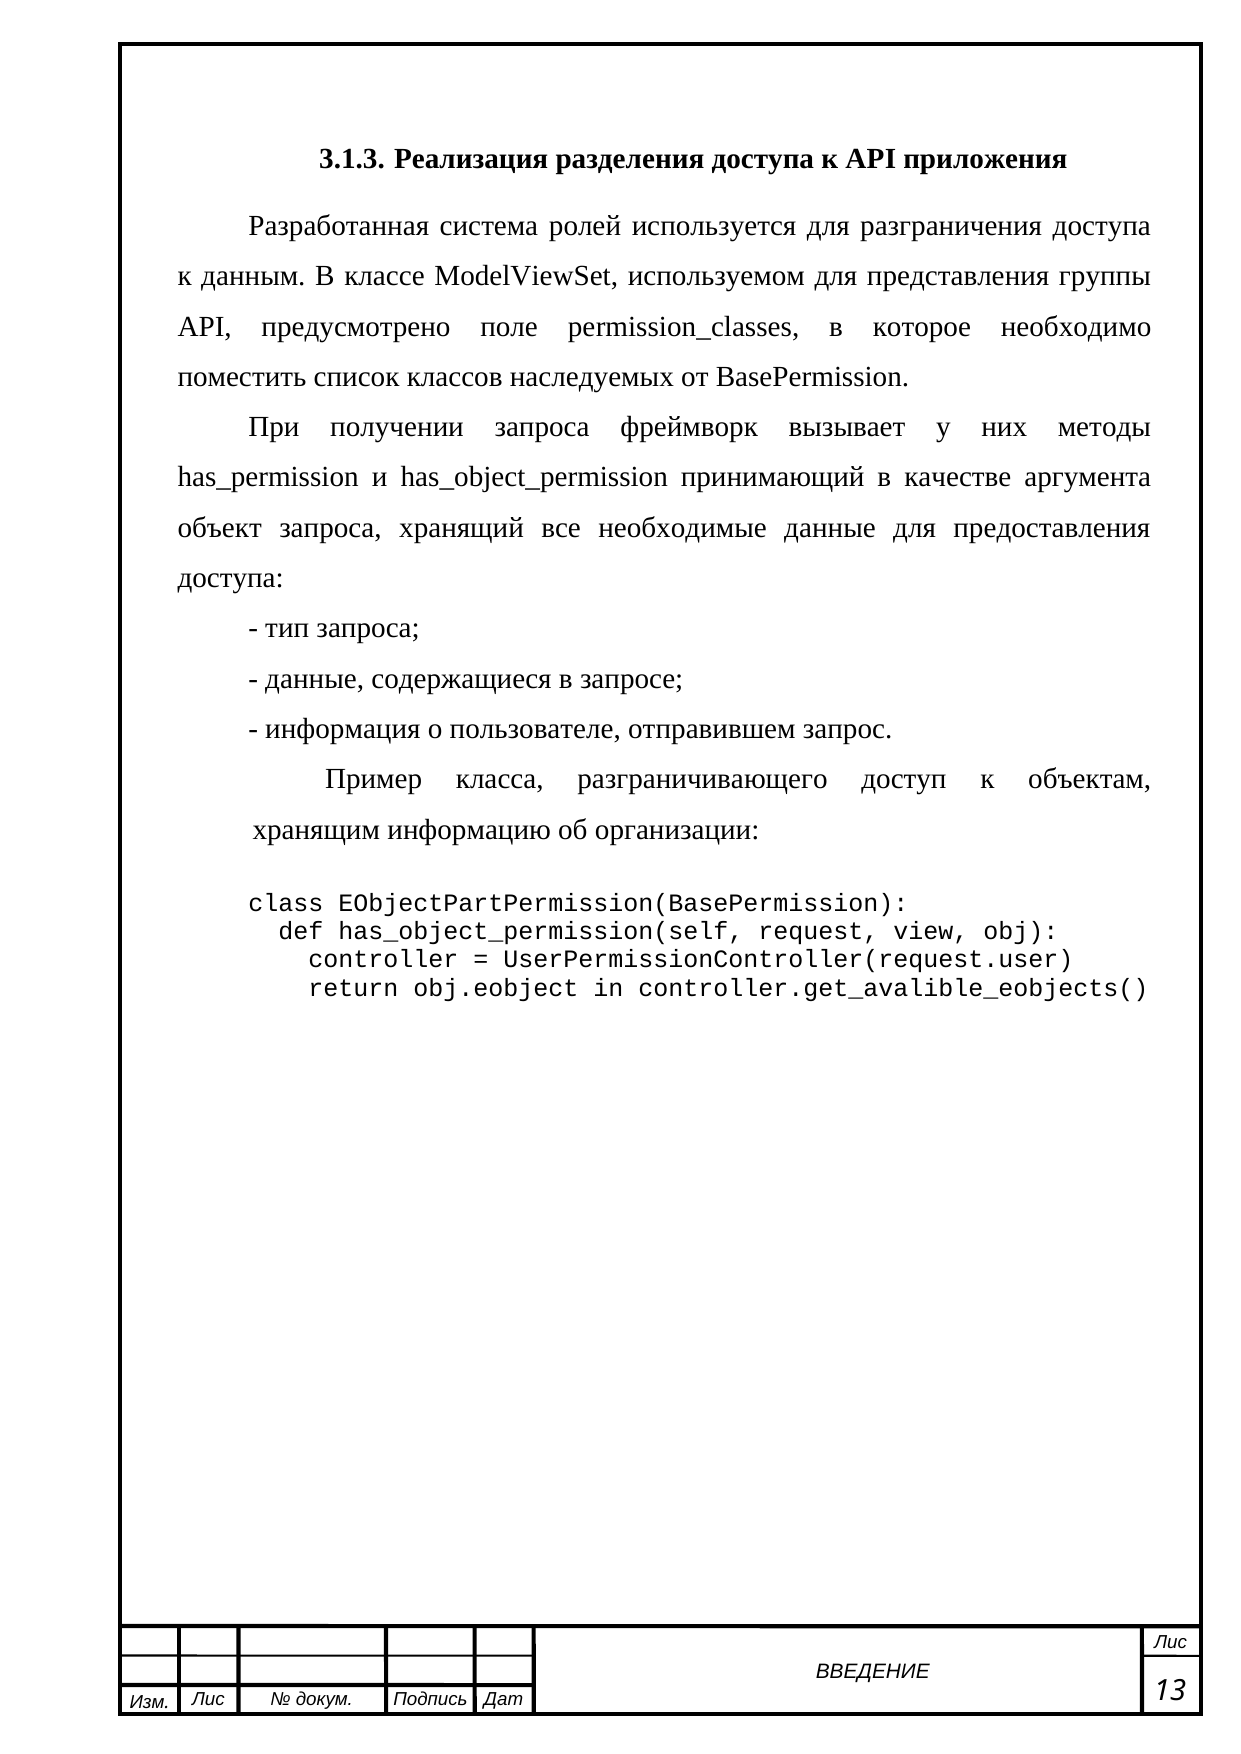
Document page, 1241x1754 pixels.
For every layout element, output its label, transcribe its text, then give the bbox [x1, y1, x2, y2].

text Пример класса, разграничивающего доступ к объектам, хранящим информацию об организации: [252, 761, 1152, 845]
subtitle Реализация разделения доступа к API приложения [319, 141, 1152, 174]
text - информация о пользователе, отправившем запрос. [177, 711, 1152, 745]
text - тип запроса; [177, 611, 1152, 644]
text class EObjectPartPermission(BasePermission): [177, 890, 1152, 919]
text При получении запроса фреймворк вызывает у них методы has_permission и has_object_permission принимающий в качестве аргумента объект запроса, хранящий все необходимые данные для предоставления доступа: [177, 409, 1152, 594]
text return obj.eobject in controller.get_avalible_eobjects() [177, 975, 1152, 1004]
text Разработанная система ролей используется для разграничения доступа к данным. В классе ModelViewSet, используемом для представления группы API, предусмотрено поле permission_classes, в которое необходимо поместить список классов наследуемых от BasePermission. [177, 208, 1152, 392]
text controller = UserPermissionController(request.user) [177, 947, 1152, 975]
text def has_object_permission(self, request, view, obj): [177, 919, 1152, 947]
text - данные, содержащиеся в запросе; [177, 661, 1152, 694]
